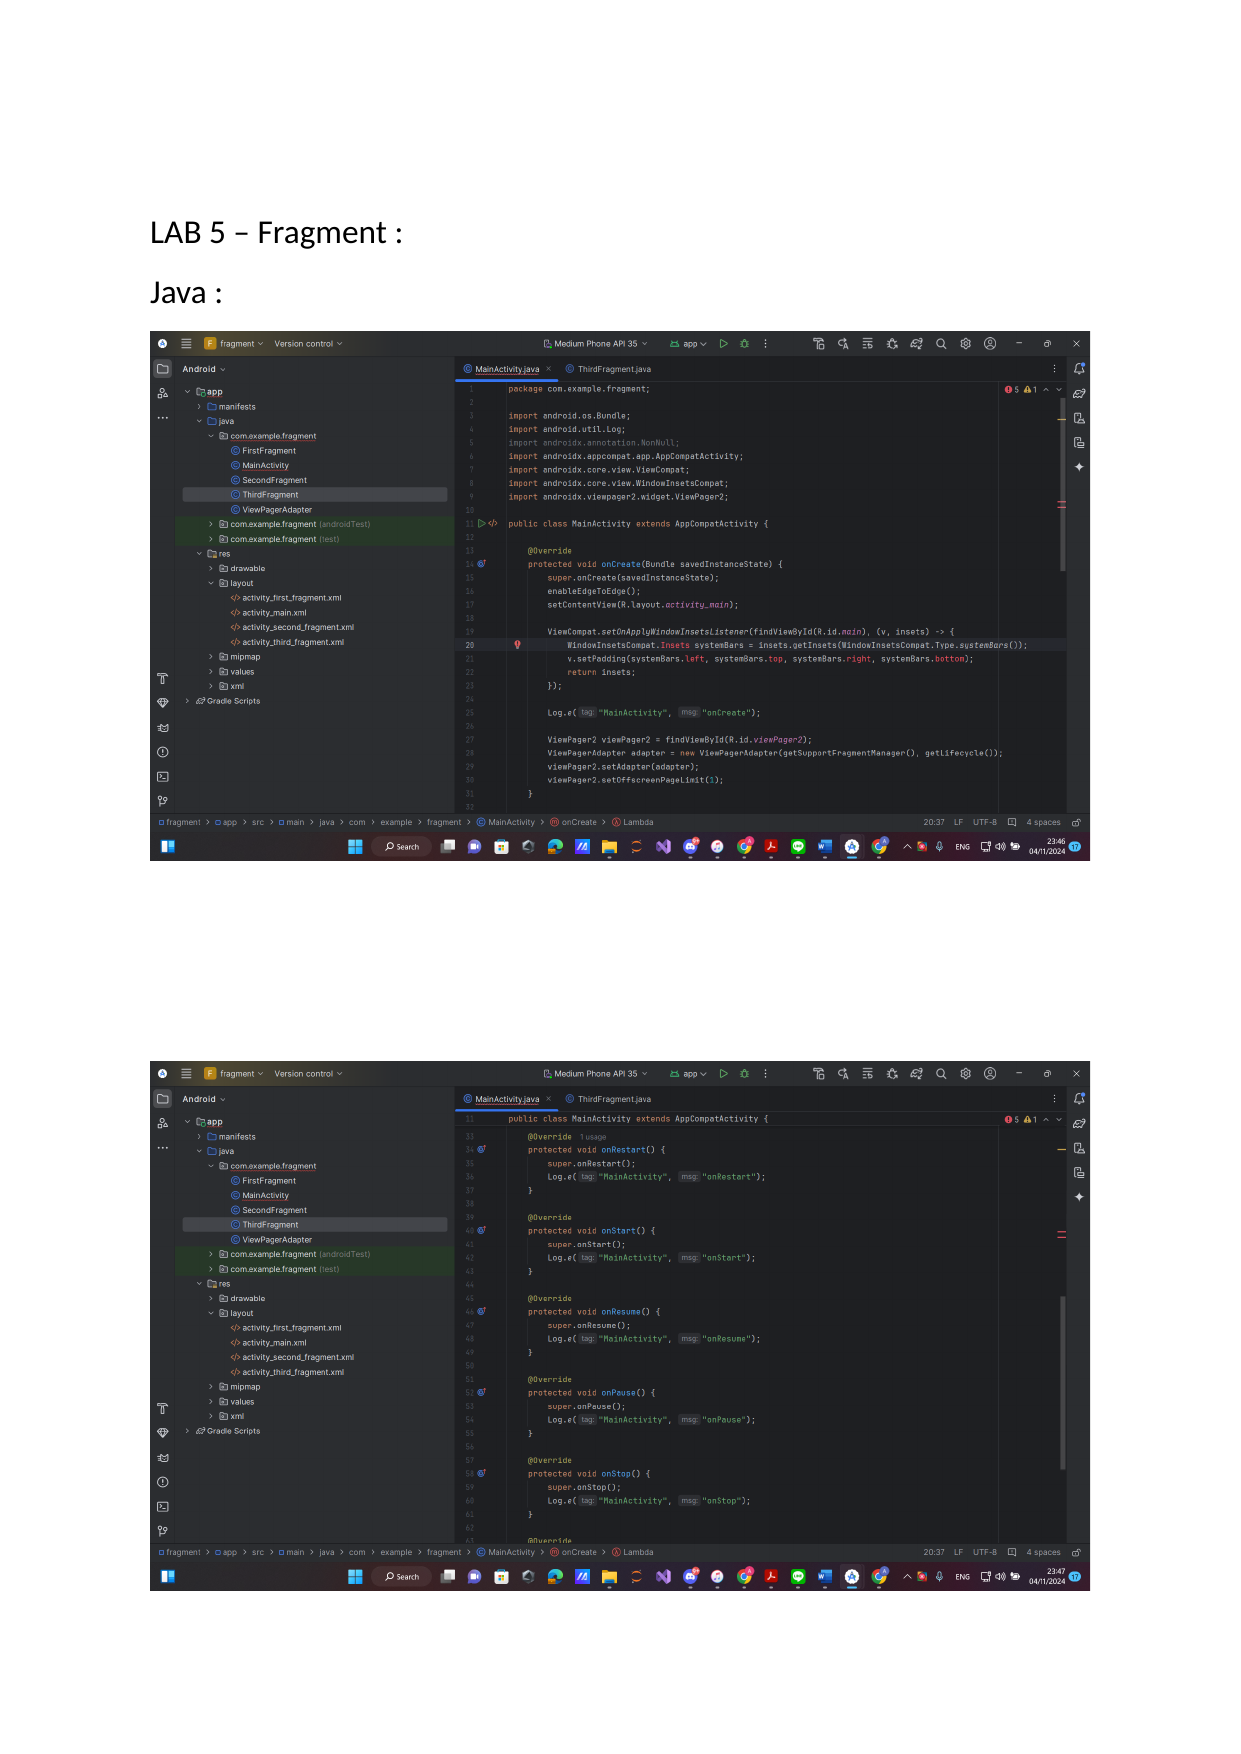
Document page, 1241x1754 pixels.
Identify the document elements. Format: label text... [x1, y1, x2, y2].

text LAB 5 – Fragment : [150, 211, 1090, 251]
text Java : [150, 271, 1090, 312]
picture [150, 1061, 1091, 1591]
picture [150, 331, 1091, 861]
